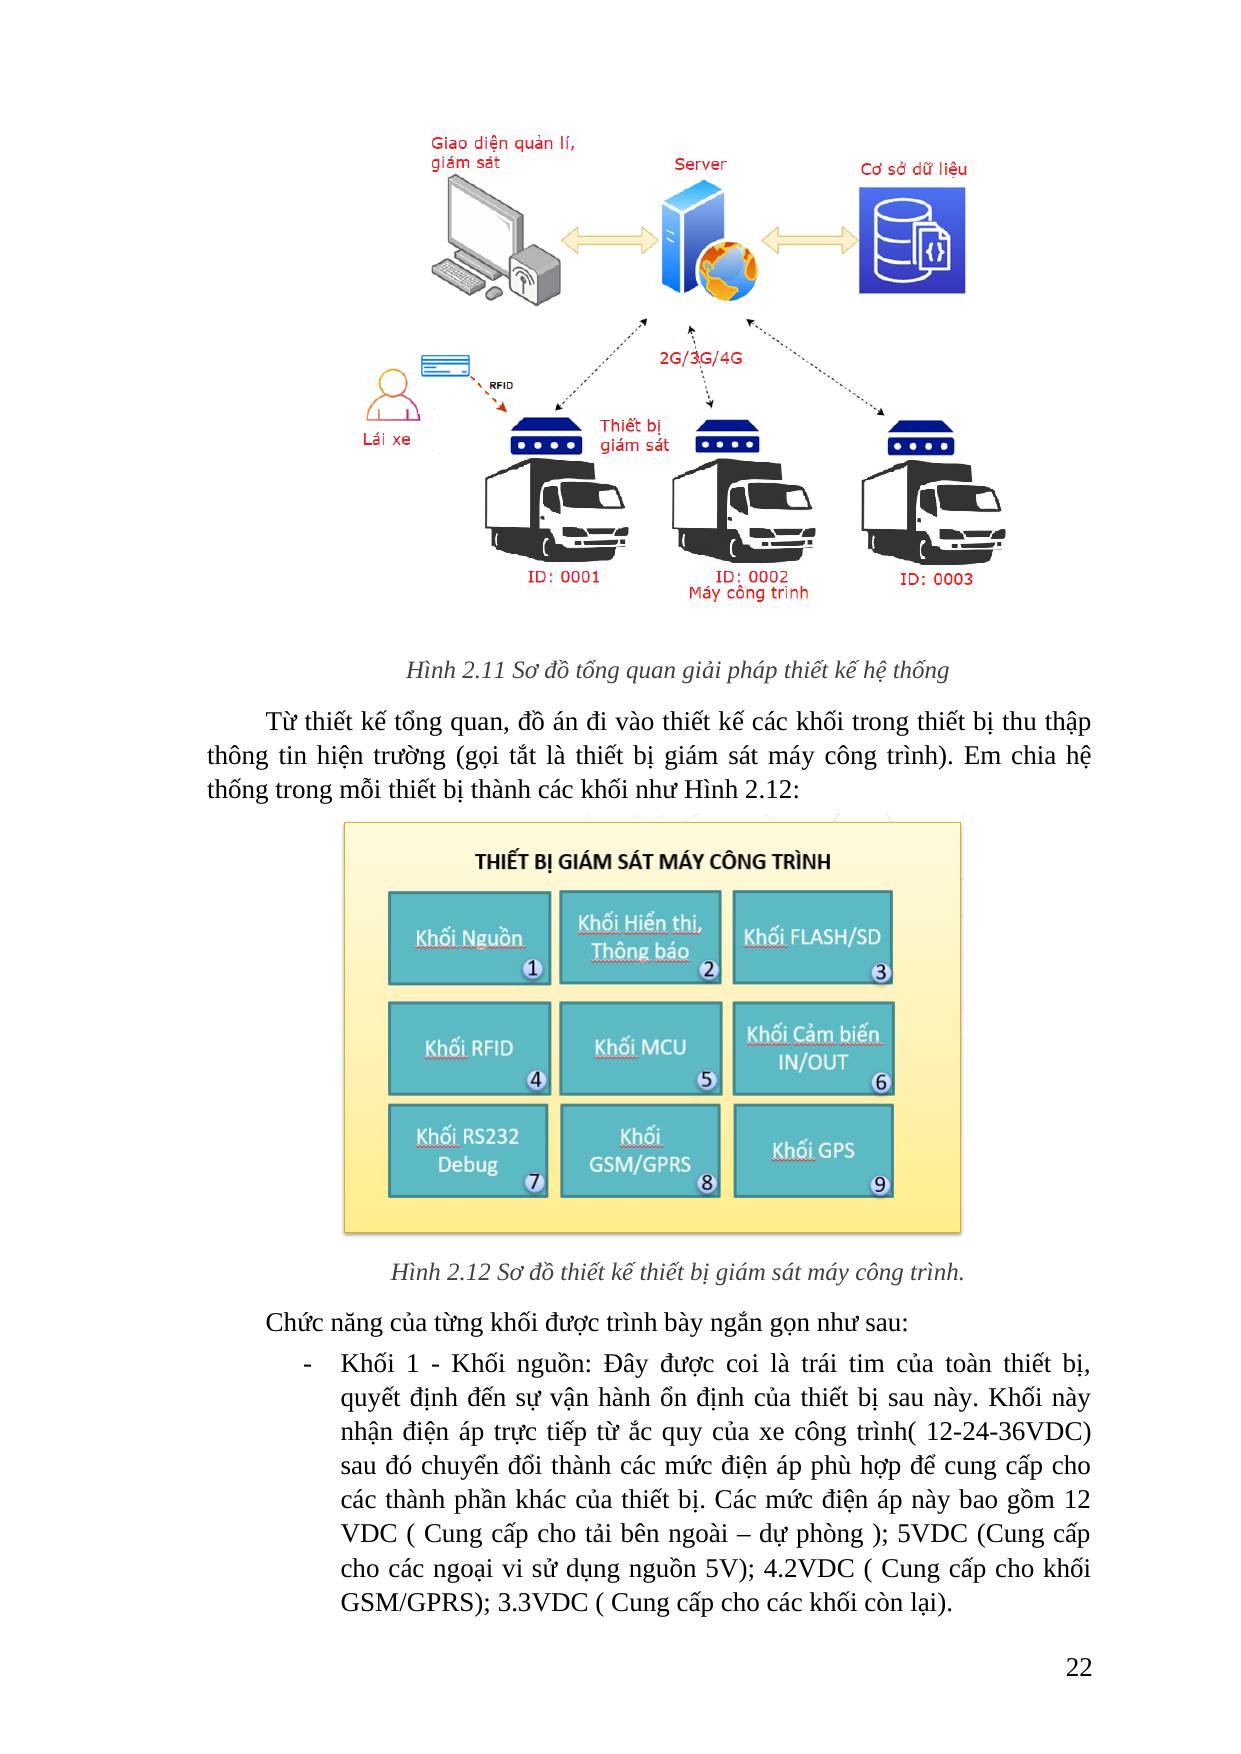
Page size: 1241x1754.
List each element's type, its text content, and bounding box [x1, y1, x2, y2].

picture [341, 124, 1017, 647]
list Khối 1 - Khối nguồn: Đây được coi là trái tim của toàn thiết bị, quyết định đến sự vận hành ổn định của thiết bị sau này. Khối này nhận điện áp trực tiếp từ ắc quy của xe công trình( 12-24-36VDC) sau đó chuyển đổi thành các mức điện áp phù hợp để cung cấp cho các thành phần khác của thiết bị. Các mức điện áp này bao gồm 12 VDC ( Cung cấp cho tải bên ngoài – dự phòng ); 5VDC (Cung cấp cho các ngoại vi sử dụng nguồn 5V); 4.2VDC ( Cung cấp cho khối GSM/GPRS); 3.3VDC ( Cung cấp cho các khối còn lại). [303, 1347, 1092, 1617]
text Chức năng của từng khối được trình bày ngắn gọn như sau: [207, 1306, 1092, 1337]
picture [334, 813, 965, 1248]
